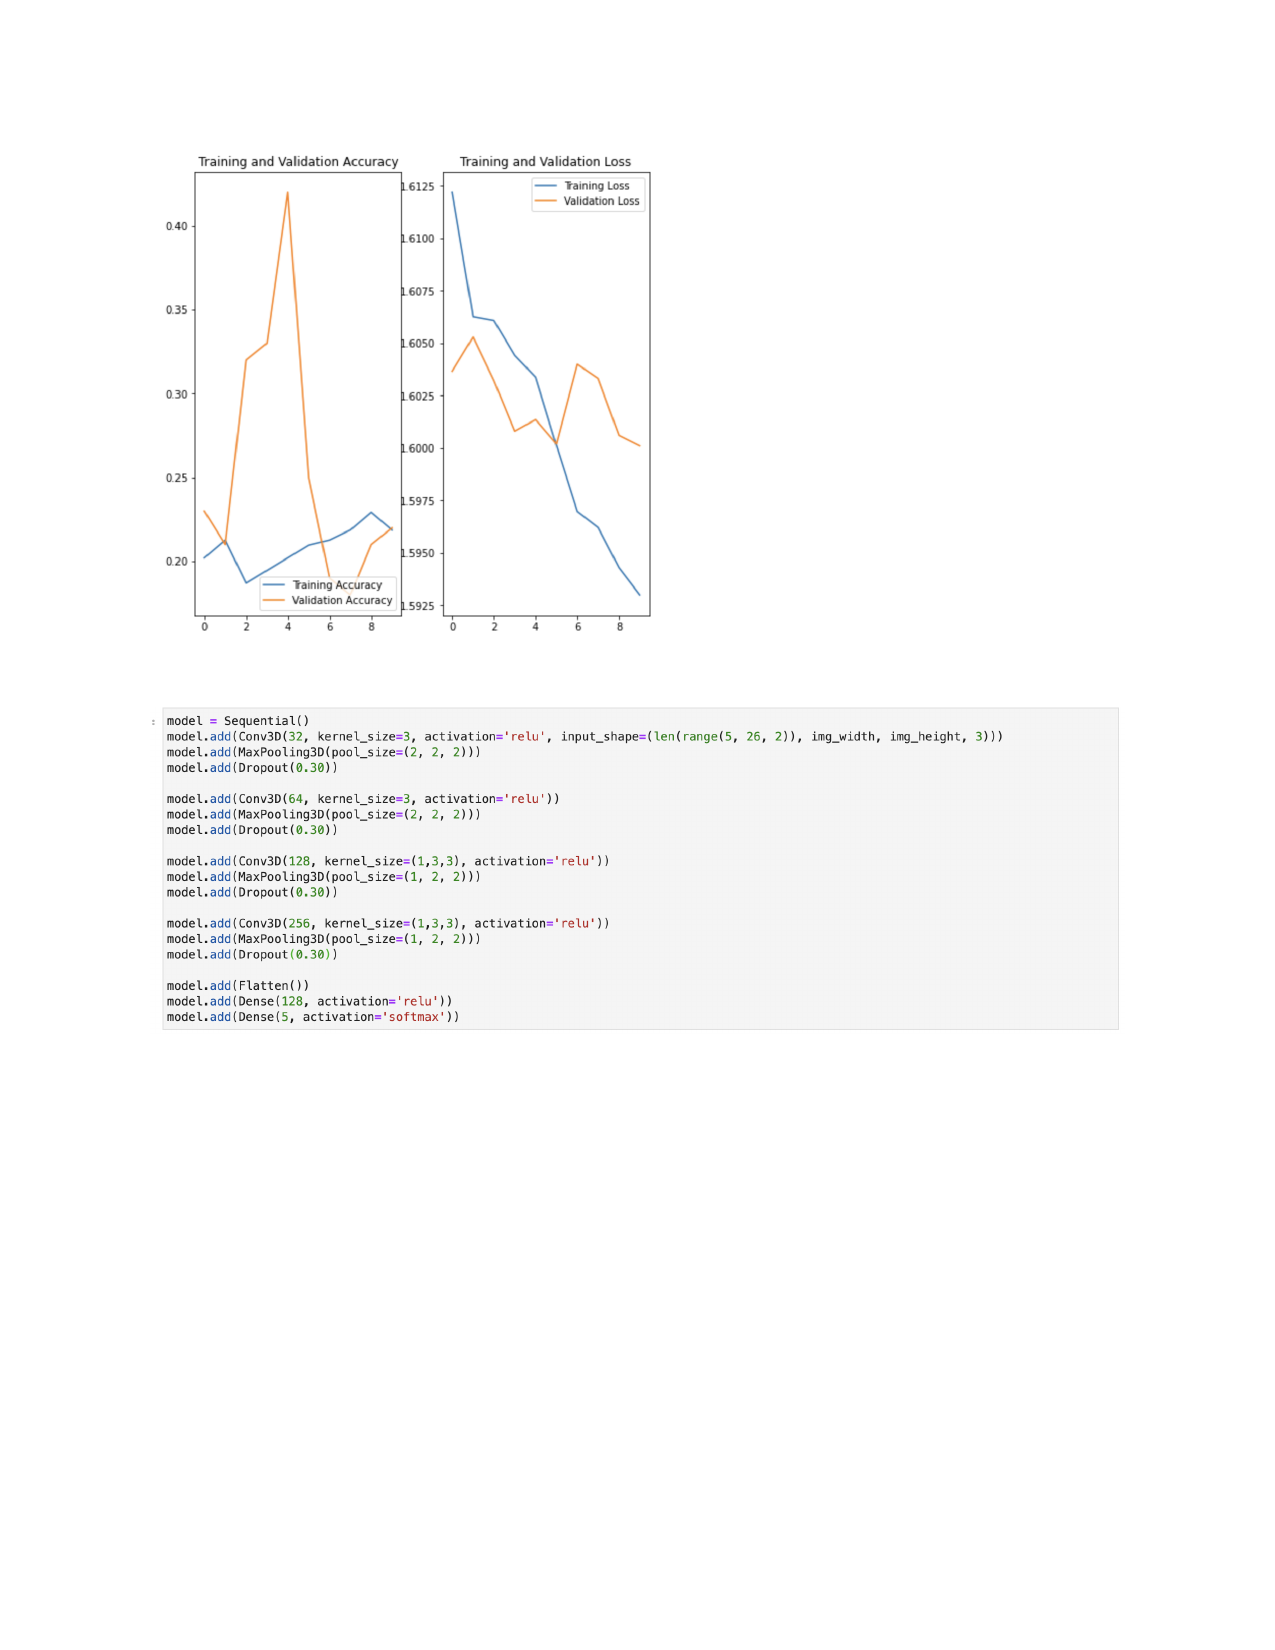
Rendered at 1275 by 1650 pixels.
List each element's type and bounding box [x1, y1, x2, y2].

picture [150, 150, 671, 642]
picture [150, 707, 1125, 1034]
